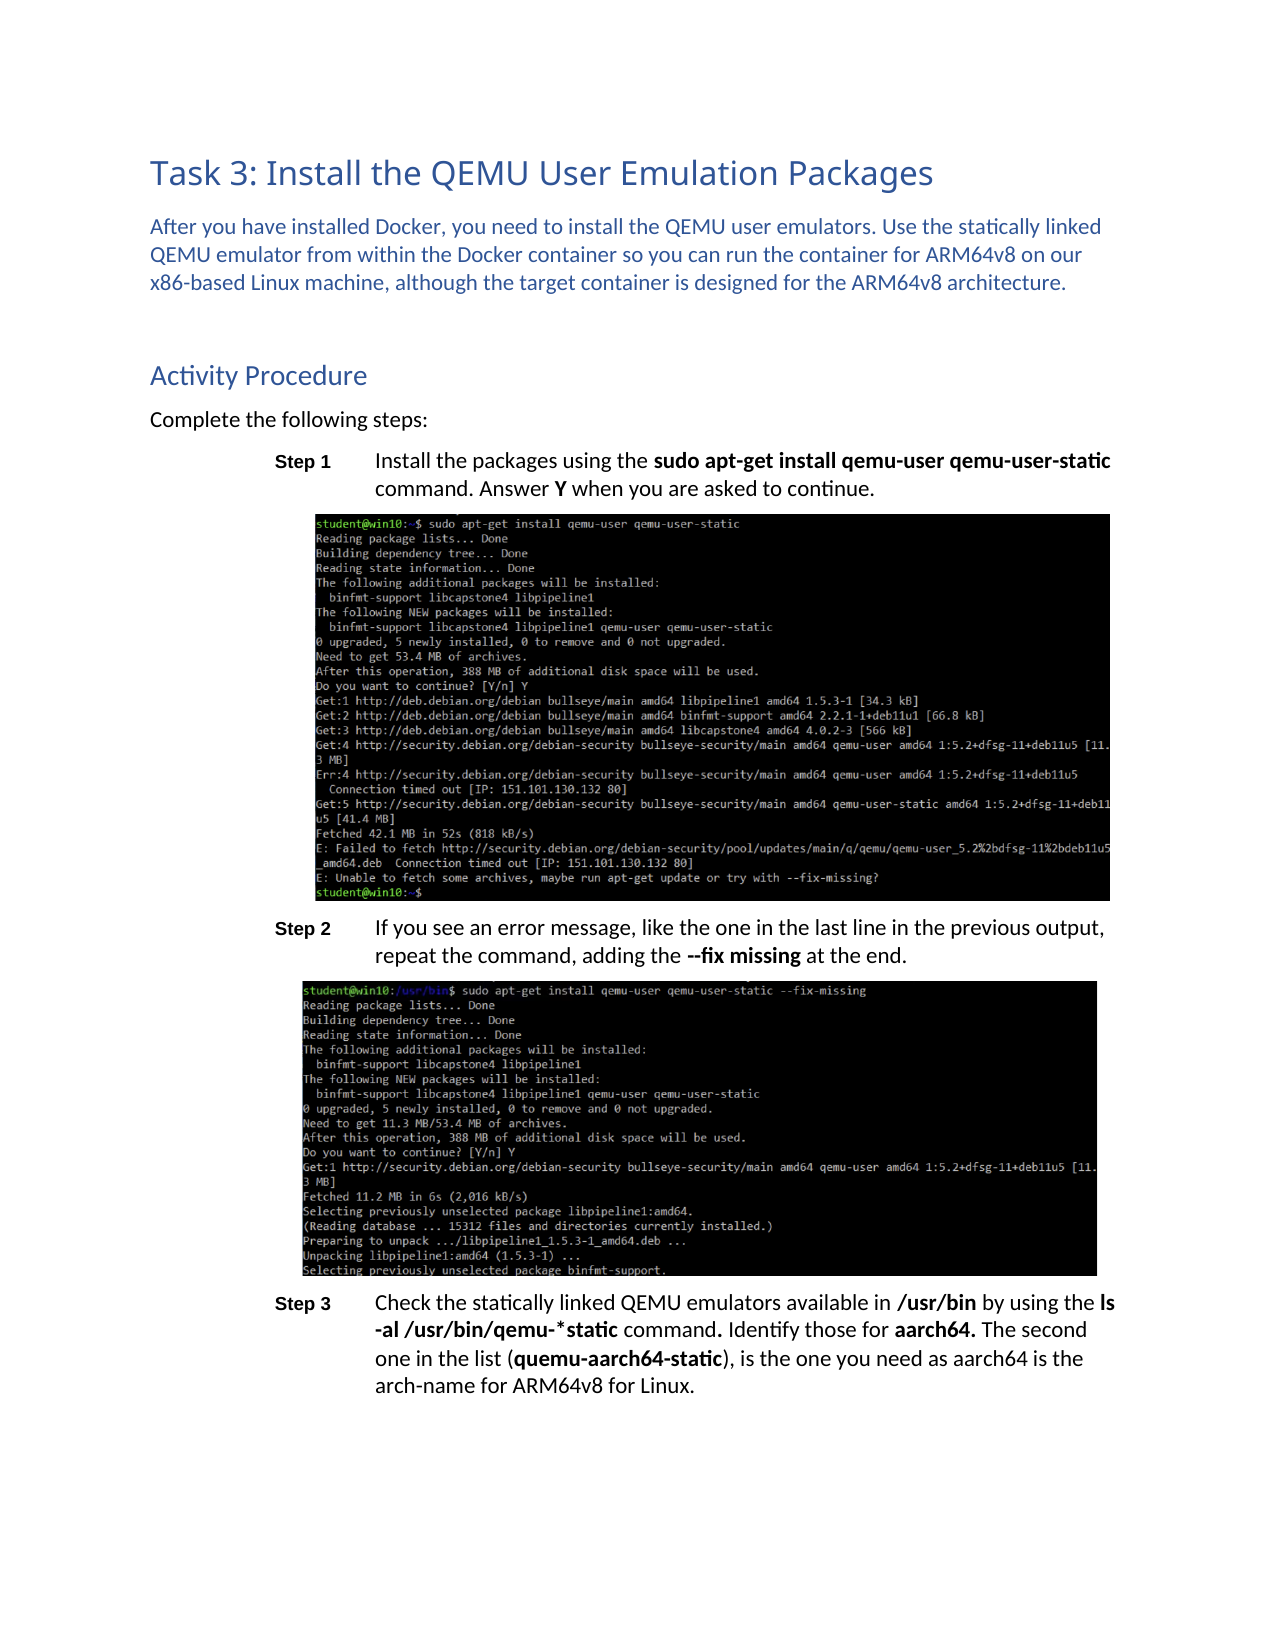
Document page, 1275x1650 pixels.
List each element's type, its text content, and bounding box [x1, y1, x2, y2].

picture [302, 981, 1098, 1276]
text Complete the following steps: [150, 406, 1125, 434]
list Install the packages using the sudo apt-get install qemu-user qemu-user-static command. Answer Y when you are asked to continue. [274, 446, 1125, 502]
subtitle Task 3: Install the QEMU User Emulation Packages [150, 150, 1125, 195]
list If you see an error message, like the one in the last line in the previous output, repeat the command, adding the --fix missing at the end. [274, 913, 1125, 969]
subtitle After you have installed Docker, you need to install the QEMU user emulators. Use the statically linked QEMU emulator from within the Docker container so you can run the container for ARM64v8 on our x86-based Linux machine, although the target container is designed for the ARM64v8 architecture. [150, 212, 1125, 296]
picture [315, 514, 1110, 901]
subtitle Activity Procedure [150, 357, 1125, 393]
list Check the statically linked QEMU emulators available in /usr/bin by using the ls -al /usr/bin/qemu-*static command. Identify those for aarch64. The second one in the list (quemu-aarch64-static), is the one you need as aarch64 is the arch-name for ARM64v8 for Linux. [274, 1288, 1125, 1400]
